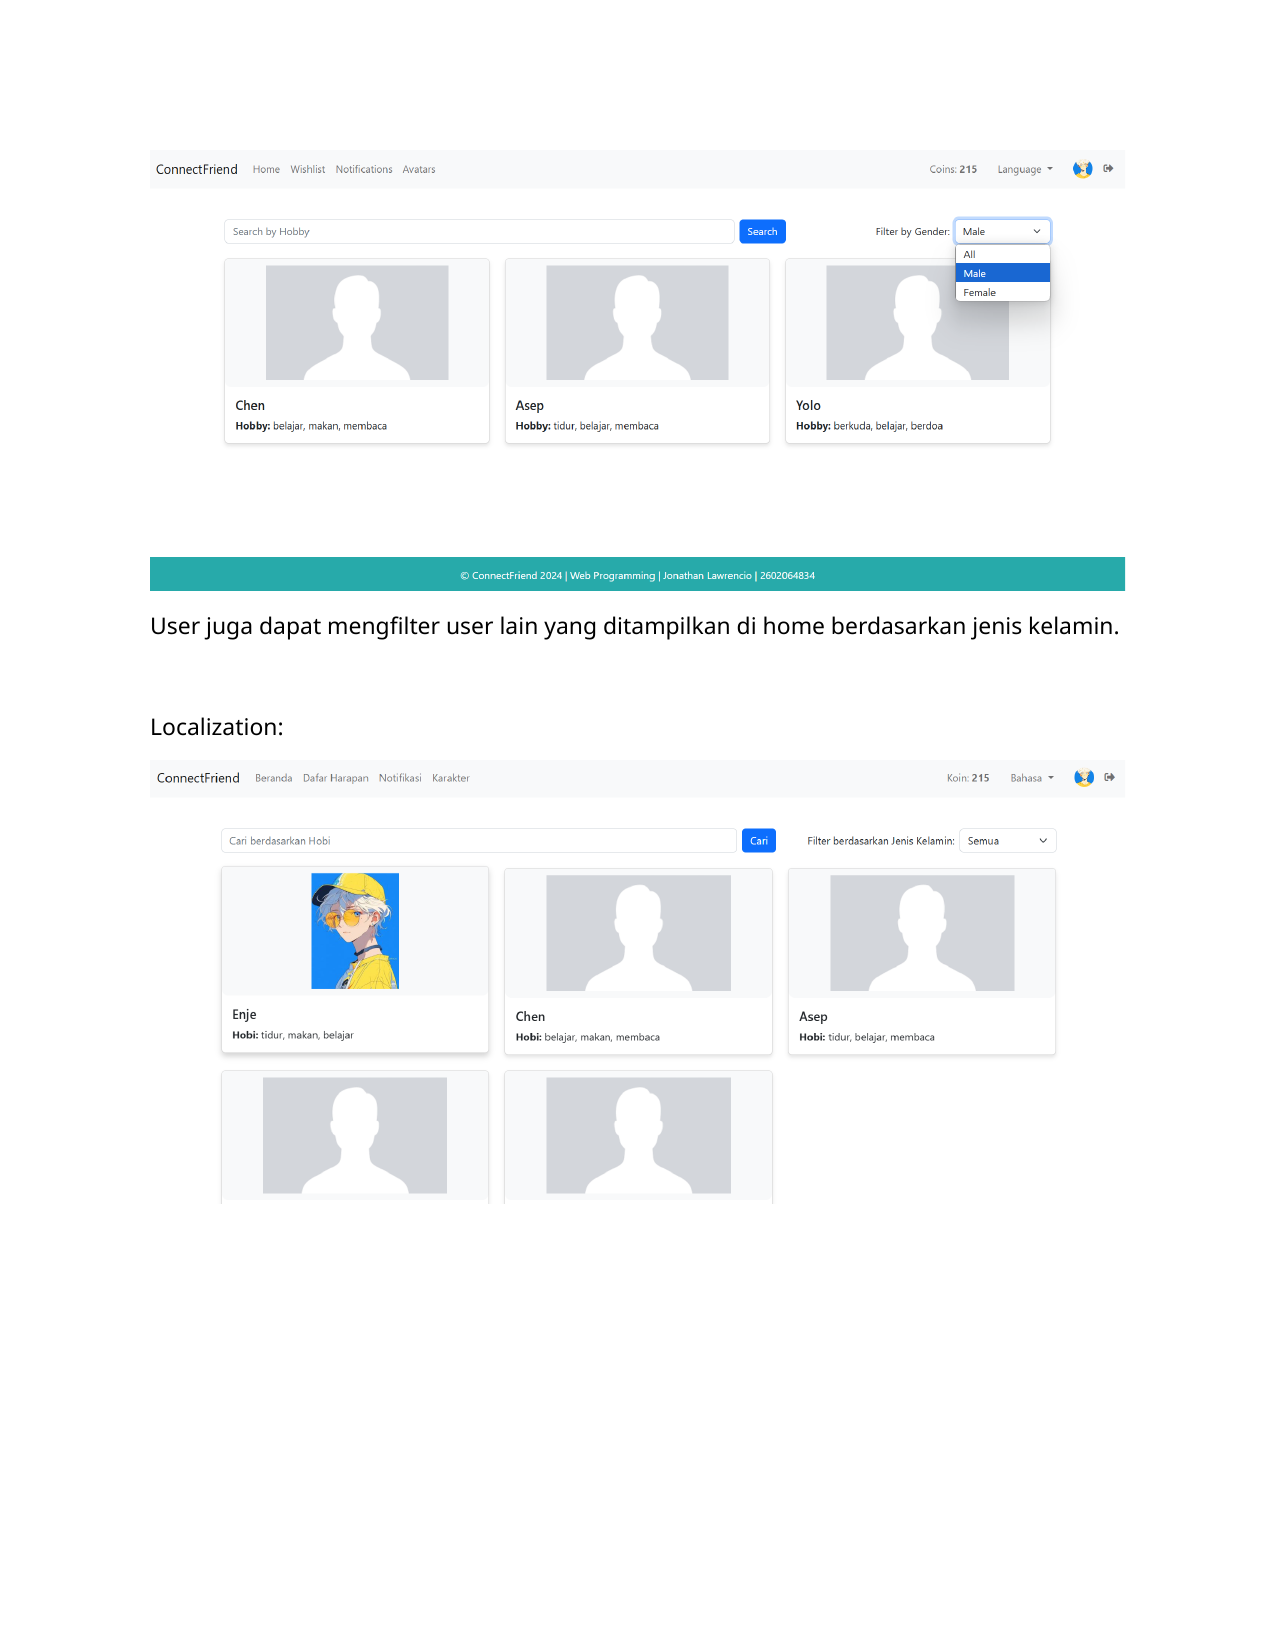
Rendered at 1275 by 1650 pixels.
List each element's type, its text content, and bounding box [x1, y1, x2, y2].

picture [150, 760, 1125, 1204]
text User juga dapat mengfilter user lain yang ditampilkan di home berdasarkan jenis kelamin. [150, 609, 1125, 641]
text Localization: [150, 710, 1125, 742]
picture [150, 150, 1125, 591]
